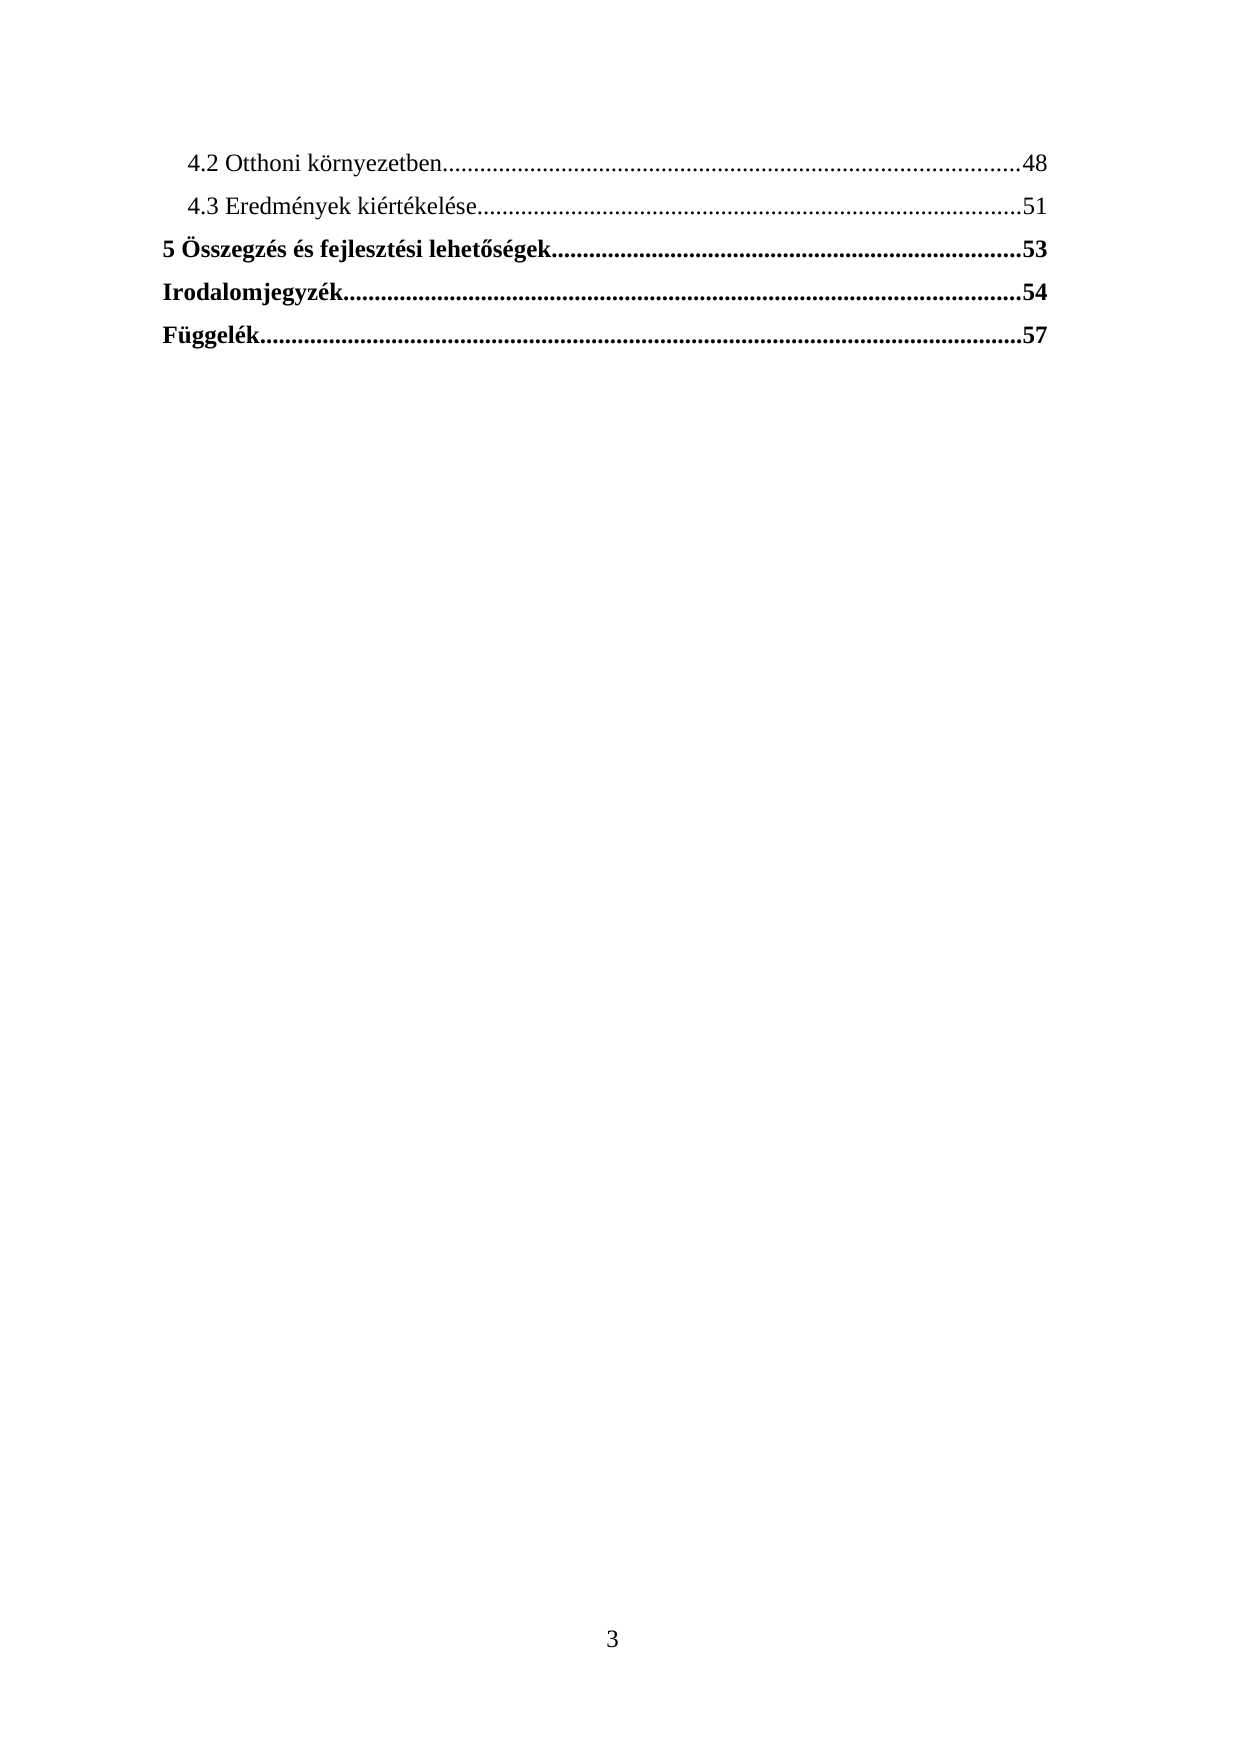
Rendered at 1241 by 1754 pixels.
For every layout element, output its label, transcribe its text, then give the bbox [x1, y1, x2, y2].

text 4.2 Otthoni környezetben 48 [187, 148, 1122, 176]
text Irodalomjegyzék 54 [162, 277, 1122, 306]
text 5 Összegzés és fejlesztési lehetőségek 53 [162, 234, 1122, 263]
text 4.3 Eredmények kiértékelése 51 [187, 191, 1122, 219]
text Függelék 57 [162, 320, 1122, 349]
